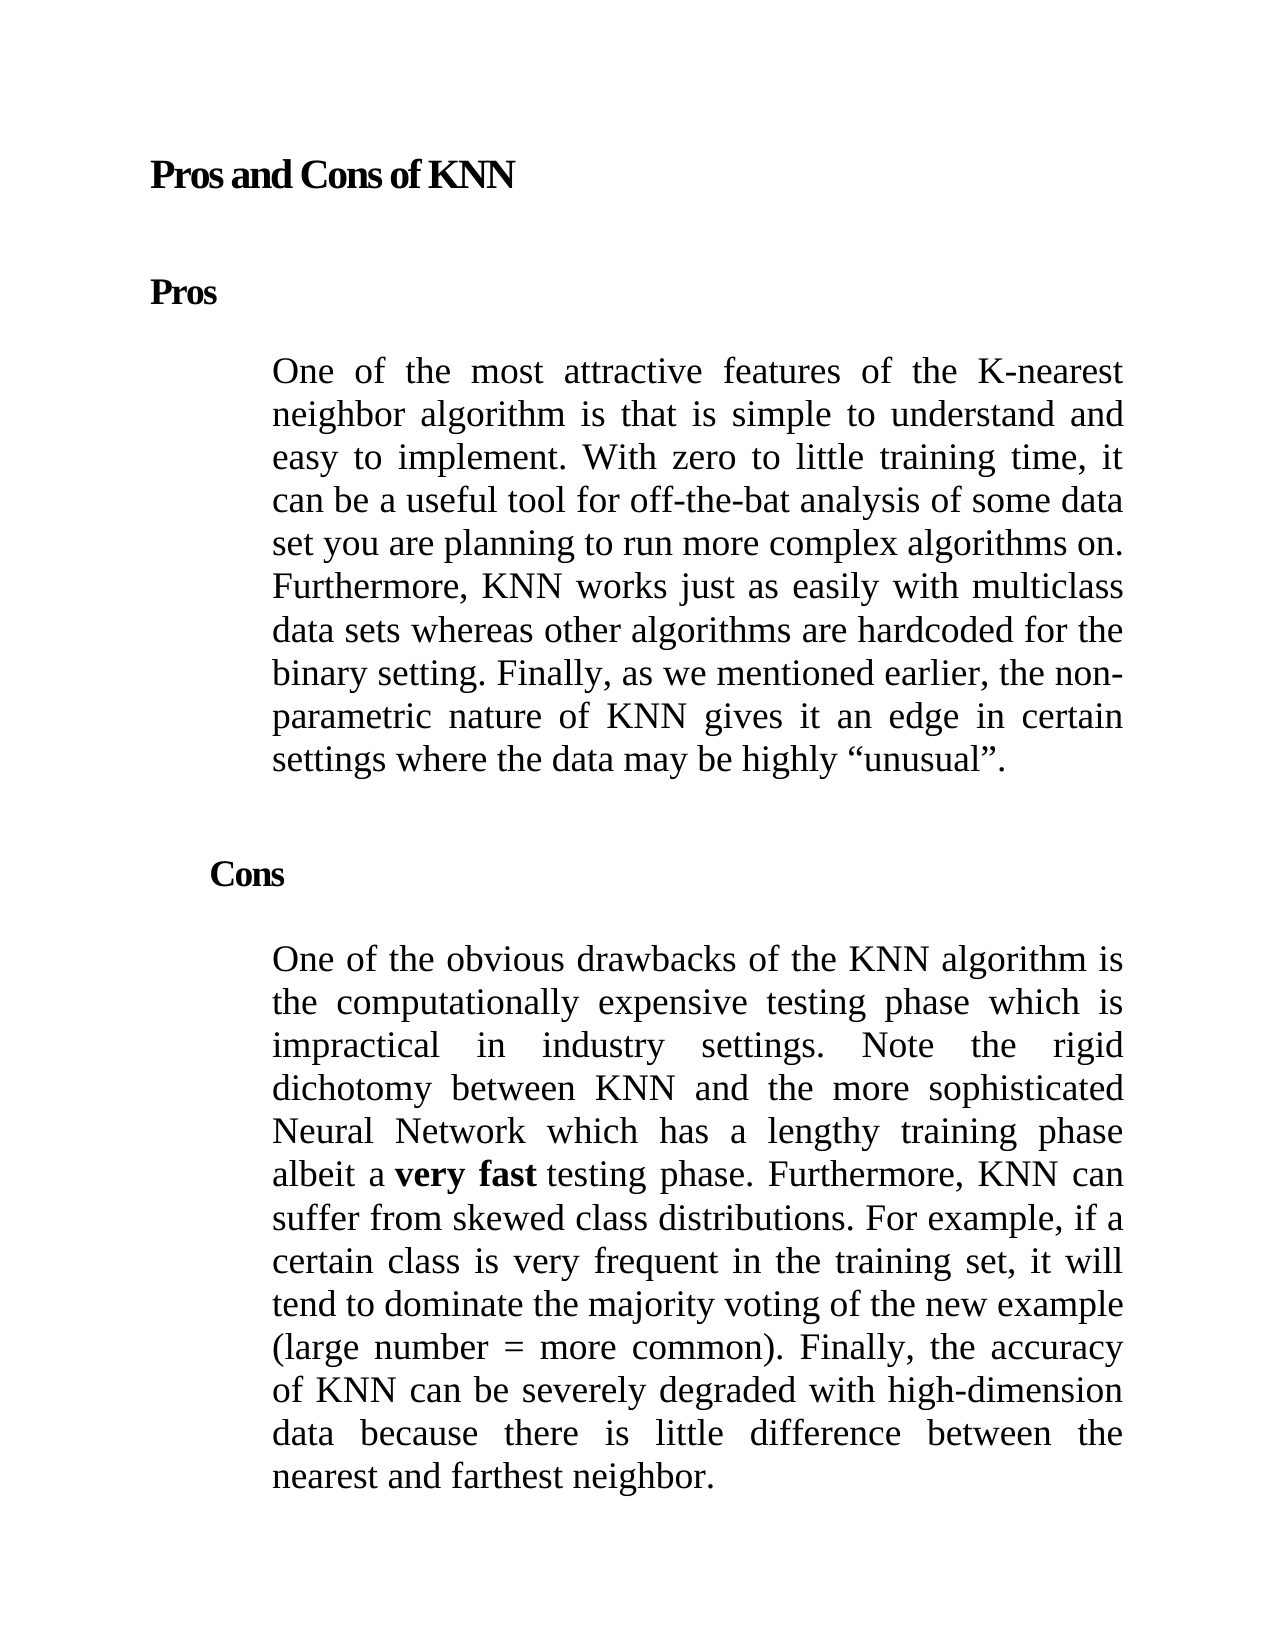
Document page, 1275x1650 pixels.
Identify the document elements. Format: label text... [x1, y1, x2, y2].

text One of the most attractive features of the K-nearest neighbor algorithm is that is simple to understand and easy to implement. With zero to little training time, it can be a useful tool for off-the-bat analysis of some data set you are planning to run more complex algorithms on. Furthermore, KNN works just as easily with multiclass data sets whereas other algorithms are hardcoded for the binary setting. Finally, as we mentioned earlier, the non-parametric nature of KNN gives it an edge in certain settings where the data may be highly “unusual”. [272, 348, 1125, 779]
subtitle Cons [209, 851, 1125, 894]
subtitle Pros [150, 269, 1125, 312]
subtitle Pros and Cons of KNN [150, 150, 1125, 198]
text One of the obvious drawbacks of the KNN algorithm is the computationally expensive testing phase which is impractical in industry settings. Note the rigid dichotomy between KNN and the more sophisticated Neural Network which has a lengthy training phase albeit a very fast testing phase. Furthermore, KNN can suffer from skewed class distributions. For example, if a certain class is very frequent in the training set, it will tend to dominate the majority voting of the new example (large number = more common). Finally, the accuracy of KNN can be severely degraded with high-dimension data because there is little difference between the nearest and farthest neighbor. [272, 936, 1125, 1497]
